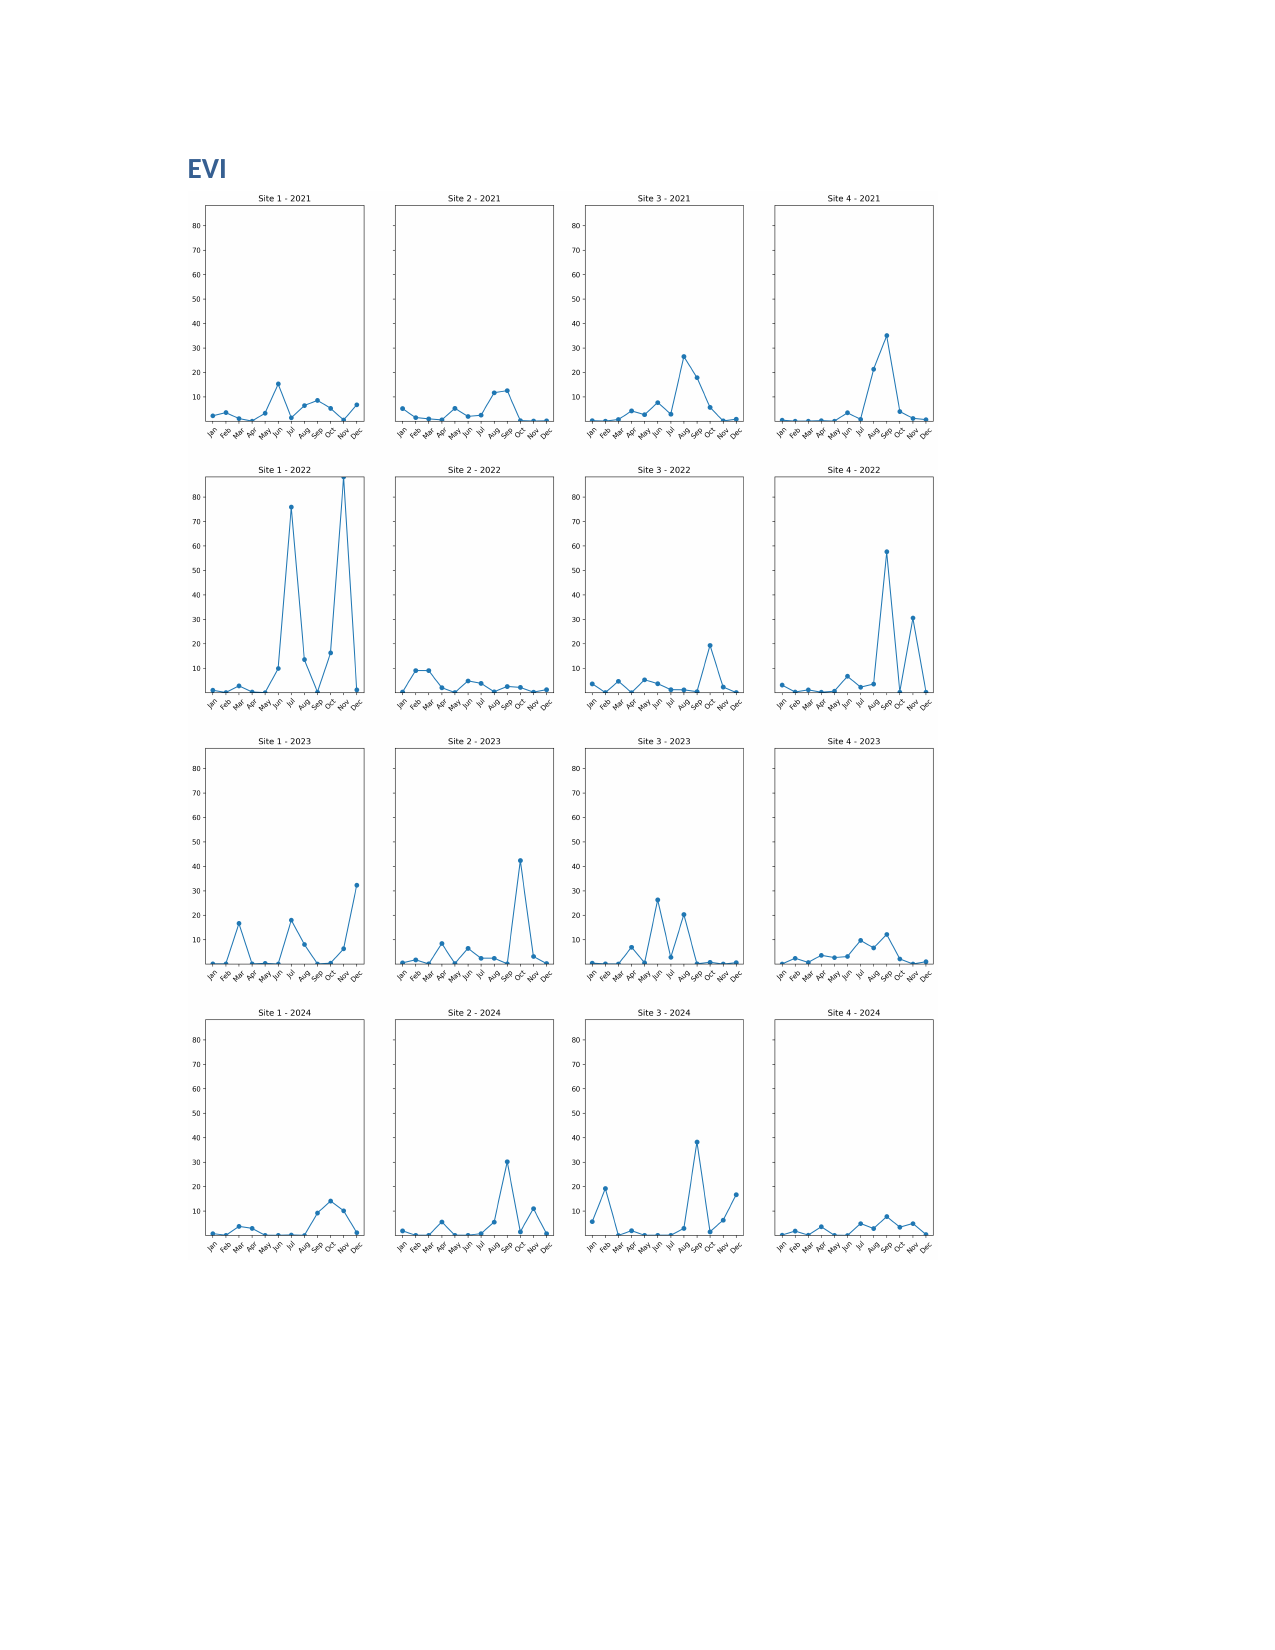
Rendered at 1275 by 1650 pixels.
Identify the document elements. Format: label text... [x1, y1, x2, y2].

picture [187, 191, 938, 1260]
subtitle EVI [187, 150, 1087, 186]
